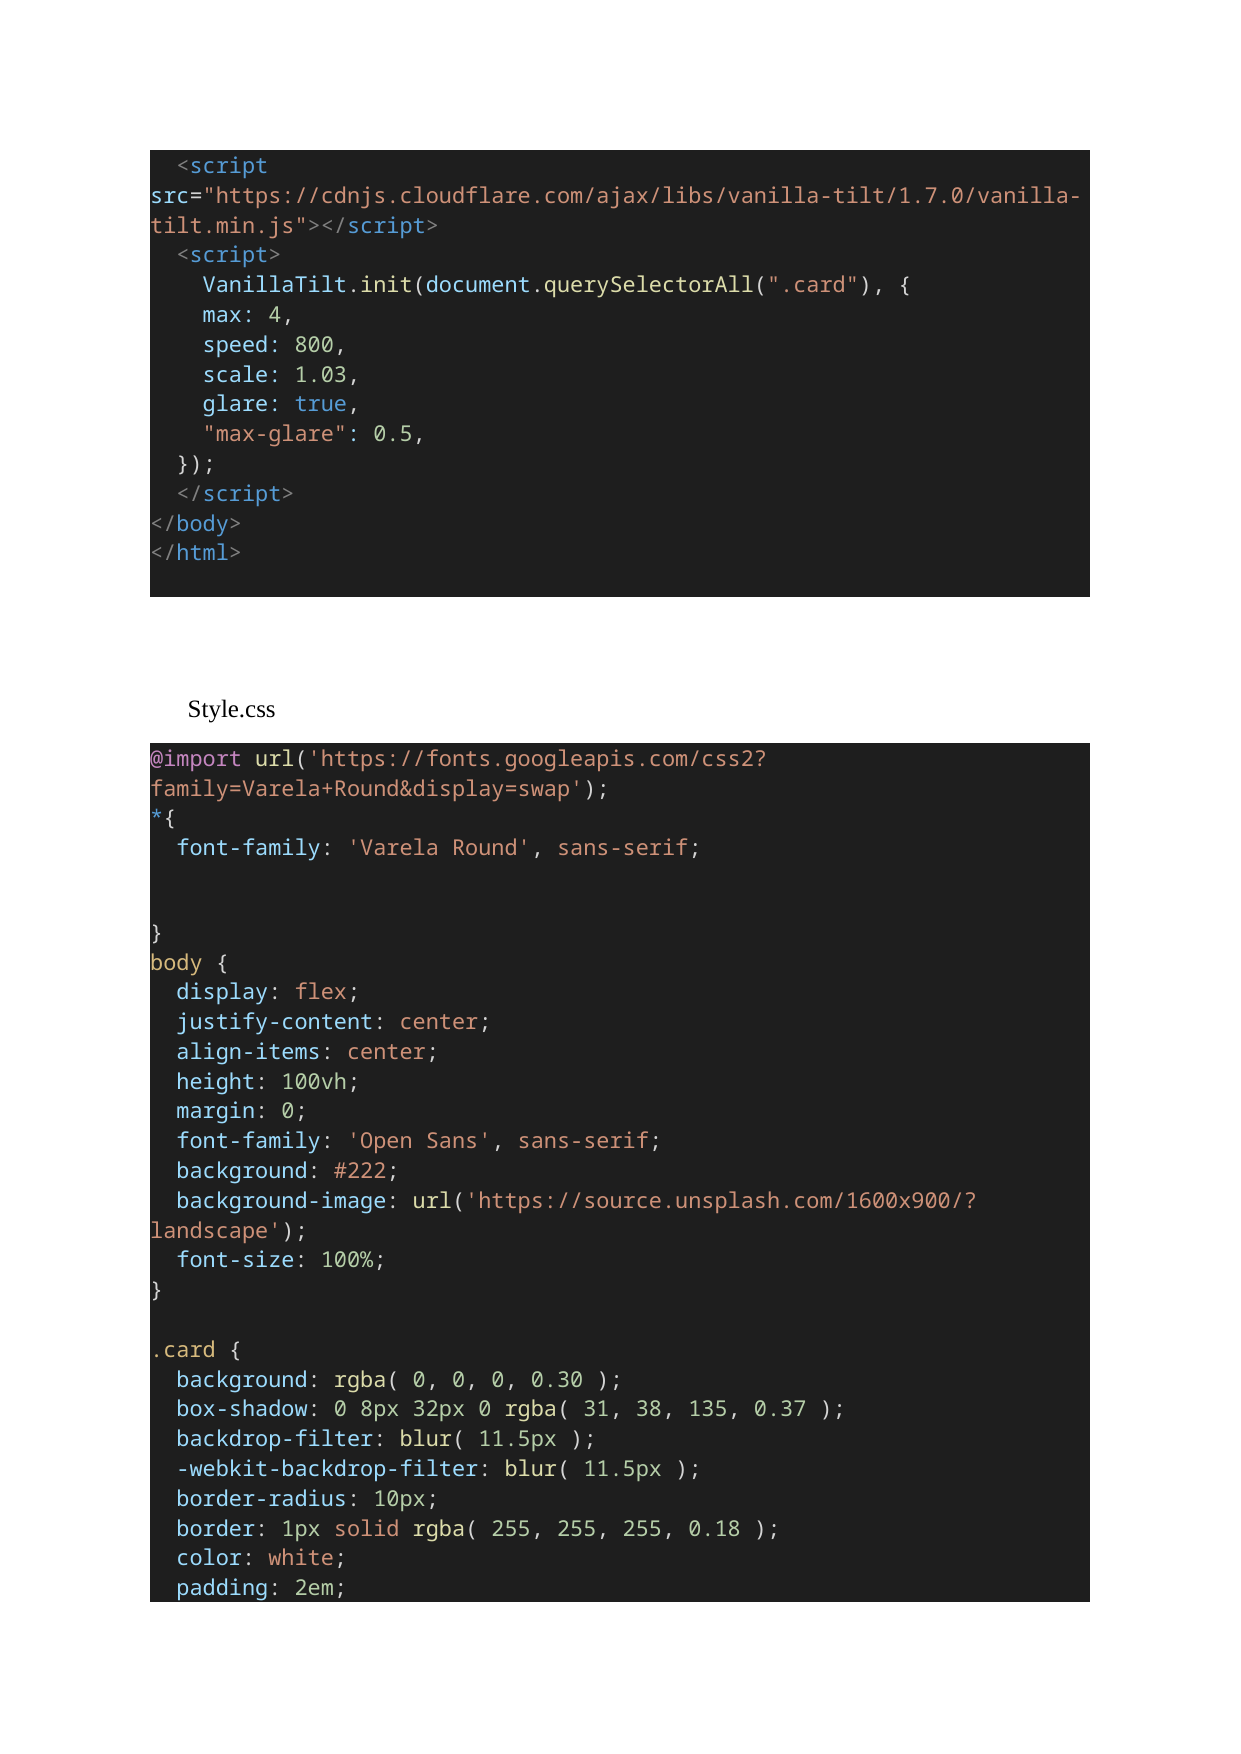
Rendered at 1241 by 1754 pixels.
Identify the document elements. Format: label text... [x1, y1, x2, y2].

text height: 100vh; [150, 1066, 1090, 1096]
text </body> [150, 507, 1090, 537]
text VanillaTilt.init(document.querySelectorAll(".card"), { [150, 269, 1090, 299]
text } [150, 917, 1090, 947]
text glare: true, [150, 388, 1090, 418]
text }); [150, 448, 1090, 478]
text Style.css [187, 694, 1090, 723]
text background: rgba( 0, 0, 0, 0.30 ); [150, 1364, 1090, 1393]
text body { [150, 947, 1090, 976]
text font-size: 100%; [150, 1244, 1090, 1274]
text border-radius: 10px; [150, 1483, 1090, 1513]
text "max-glare": 0.5, [150, 418, 1090, 448]
text padding: 2em; [150, 1572, 1090, 1602]
text align-items: center; [150, 1036, 1090, 1066]
text color: white; [150, 1542, 1090, 1572]
text background-image: url('https://source.unsplash.com/1600x900/?landscape'); [150, 1185, 1090, 1244]
text background: #222; [150, 1155, 1090, 1185]
text @import url('https://fonts.googleapis.com/css2?family=Varela+Round&display=swap'); [150, 743, 1090, 802]
text .card { [150, 1334, 1090, 1364]
text box-shadow: 0 8px 32px 0 rgba( 31, 38, 135, 0.37 ); [150, 1393, 1090, 1423]
text margin: 0; [150, 1096, 1090, 1125]
text backdrop-filter: blur( 11.5px ); [150, 1423, 1090, 1453]
text font-family: 'Varela Round', sans-serif; [150, 832, 1090, 862]
text font-family: 'Open Sans', sans-serif; [150, 1125, 1090, 1155]
text } [150, 1274, 1090, 1304]
text justify-content: center; [150, 1006, 1090, 1036]
text </html> [150, 537, 1090, 567]
text border: 1px solid rgba( 255, 255, 255, 0.18 ); [150, 1513, 1090, 1542]
text max: 4, [150, 299, 1090, 329]
text *{ [150, 802, 1090, 832]
text <script src="https://cdnjs.cloudflare.com/ajax/libs/vanilla-tilt/1.7.0/vanilla-tilt.min.js"></script> [150, 150, 1090, 239]
text speed: 800, [150, 329, 1090, 358]
text <script> [150, 239, 1090, 269]
text display: flex; [150, 976, 1090, 1006]
text </script> [150, 478, 1090, 507]
text scale: 1.03, [150, 358, 1090, 388]
text -webkit-backdrop-filter: blur( 11.5px ); [150, 1453, 1090, 1483]
